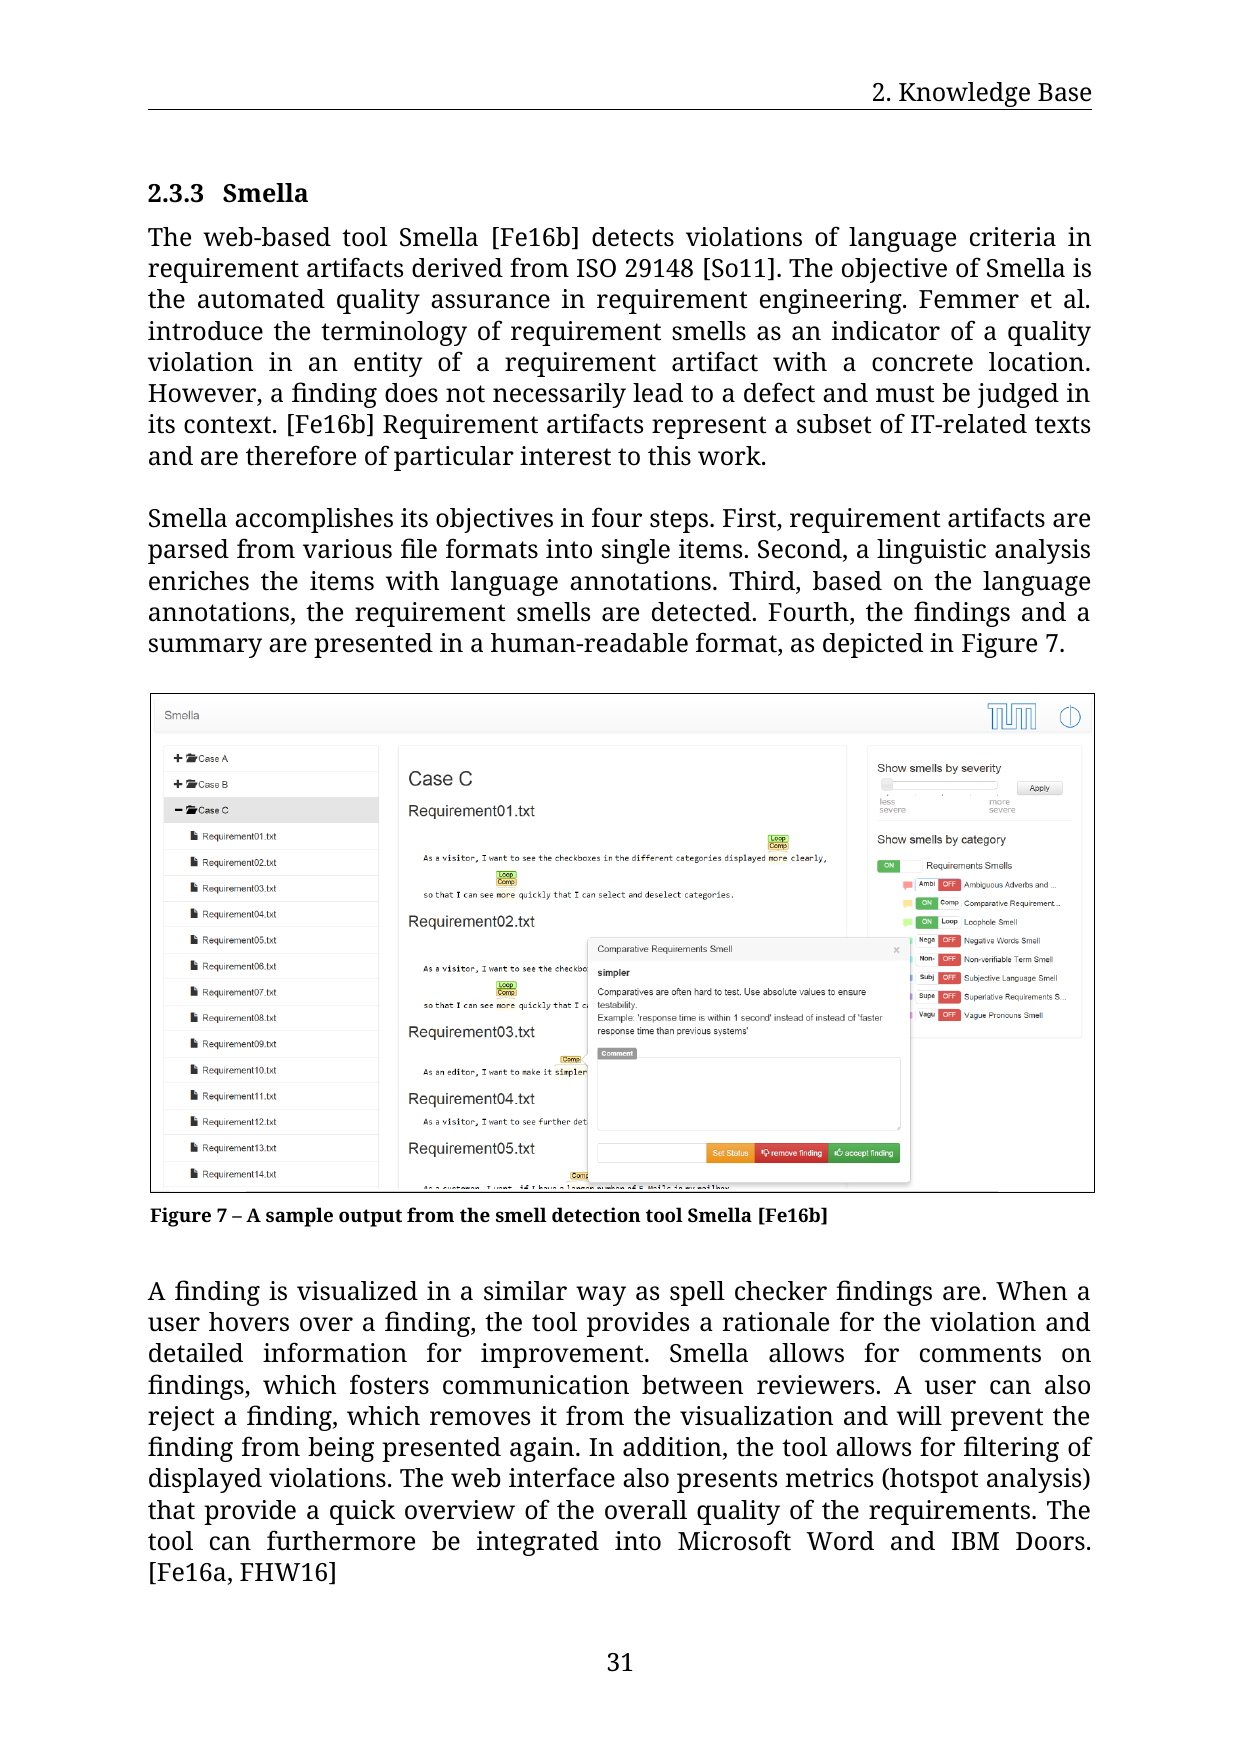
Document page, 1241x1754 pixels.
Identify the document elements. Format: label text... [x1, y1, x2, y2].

text The web-based tool Smella [Fe16b] detects violations of language criteria in requirement artifacts derived from ISO 29148 [So11]. The objective of Smella is the automated quality assurance in requirement engineering. Femmer et al. introduce the terminology of requirement smells as an indicator of a quality violation in an entity of a requirement artifact with a concrete location. However, a finding does not necessarily lead to a defect and must be judged in its context. [Fe16b] Requirement artifacts represent a subset of IT-related texts and are therefore of particular interest to this work. [148, 221, 1092, 471]
picture [151, 694, 1094, 1192]
subtitle Smella [148, 177, 1092, 209]
text Smella accomplishes its objectives in four steps. First, requirement artifacts are parsed from various file formats into single items. Second, a linguistic analysis enriches the items with language annotations. Third, based on the language annotations, the requirement smells are detected. Fourth, the findings and a summary are presented in a human-readable format, as depicted in Figure 7. [148, 502, 1092, 659]
